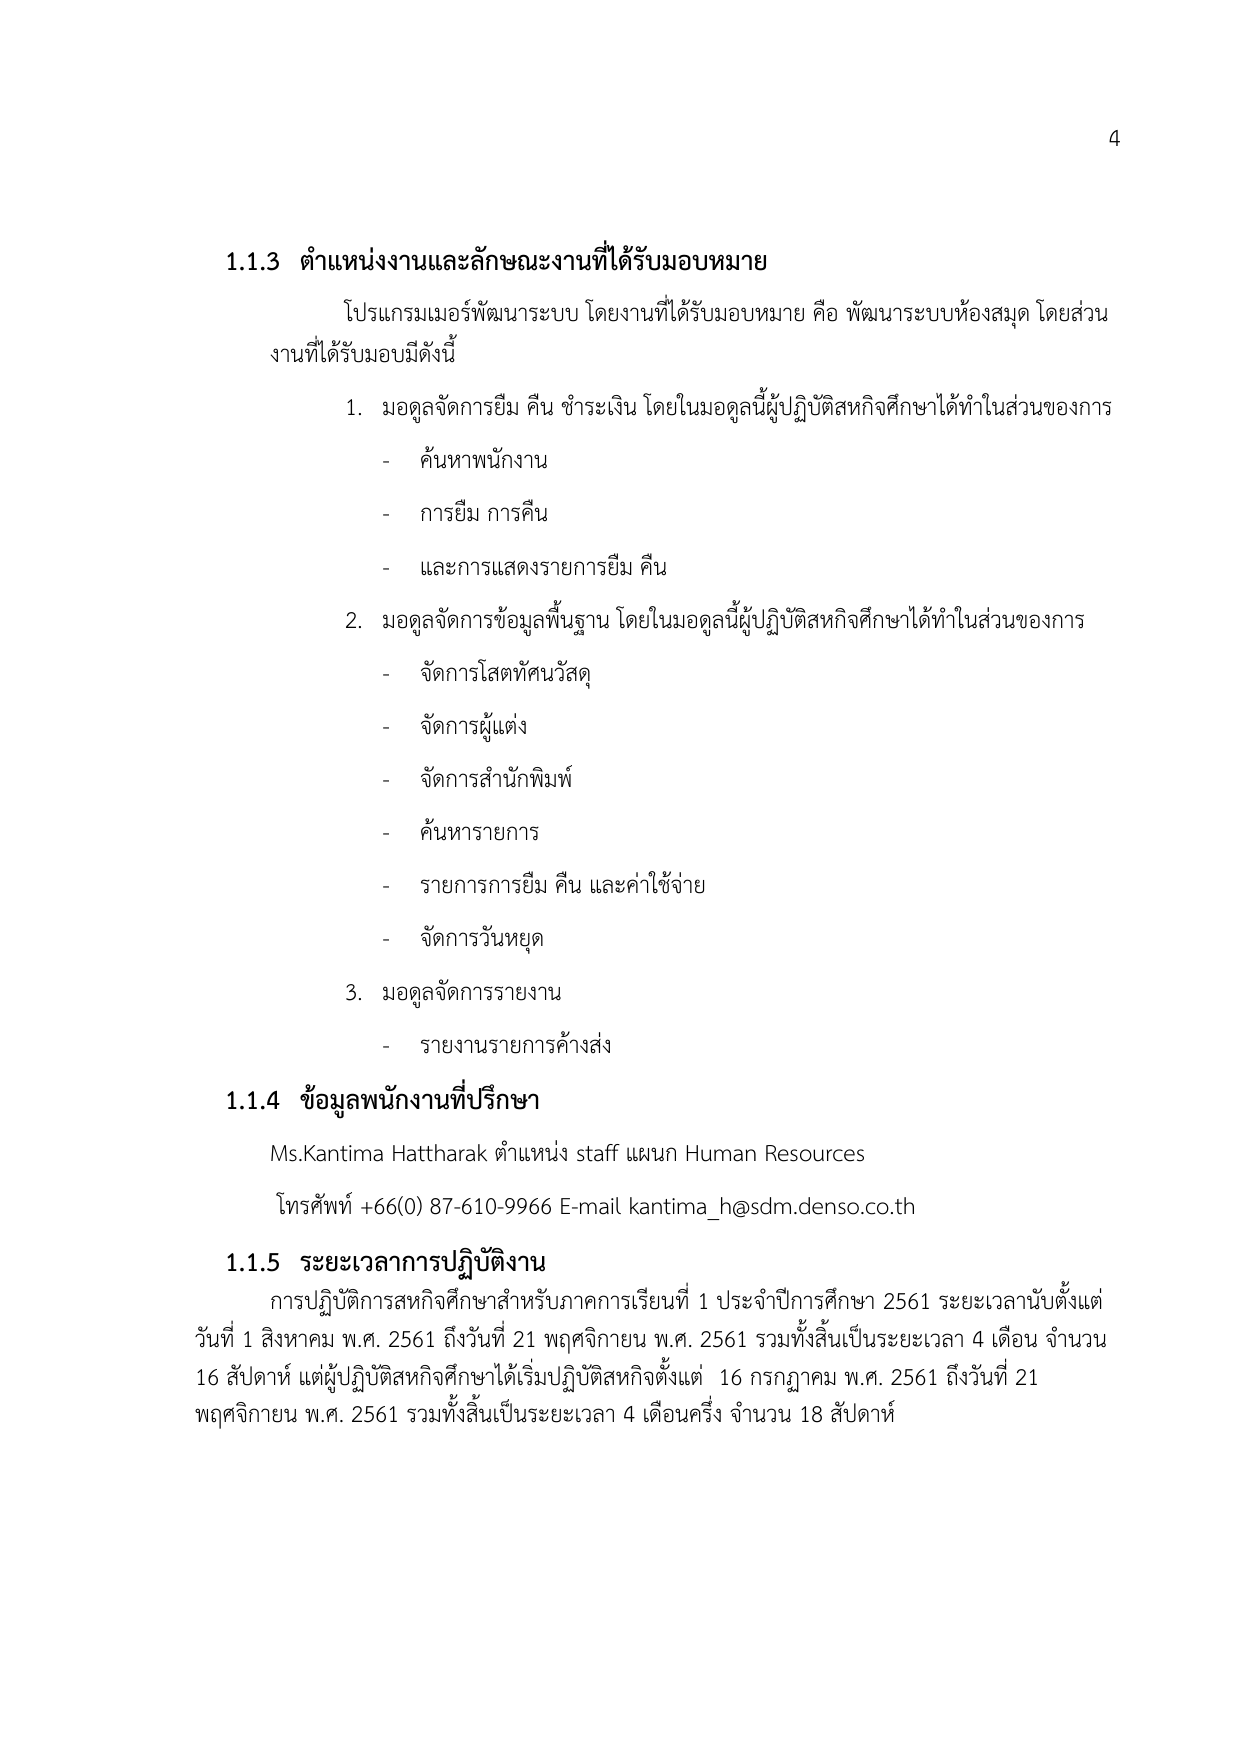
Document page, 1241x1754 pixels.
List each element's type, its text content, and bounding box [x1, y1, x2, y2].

list และการแสดงรายการยืม คืน [382, 546, 1120, 583]
text - จัดการวันหยุด [382, 917, 1120, 955]
text - รายการการยืม คืน และค่าใช้จ่าย [382, 864, 1120, 902]
list มอดูลจัดการรายงาน [345, 971, 1120, 1008]
text โทรศัพท์ +66(0) 87-610-9966 E-mail kantima_h@sdm.denso.co.th [195, 1185, 1120, 1222]
text - จัดการผู้แต่ง [382, 705, 1120, 743]
text - จัดการสำนักพิมพ์ [382, 758, 1120, 796]
subtitle ระยะเวลาการปฏิบัติงาน [224, 1238, 1120, 1280]
text โปรแกรมเมอร์พัฒนาระบบ โดยงานที่ได้รับมอบหมาย คือ พัฒนาระบบห้องสมุด โดยส่วนงานที่ได้รับมอบมีดังนี้ [270, 292, 1120, 371]
text - จัดการโสตทัศนวัสดุ [382, 652, 1120, 689]
text การปฏิบัติการสหกิจศึกษาสำหรับภาคการเรียนที่ 1 ประจำปีการศึกษา 2561 ระยะเวลานับตั้งแต่ วันที่ 1 สิงหาคม พ.ศ. 2561 ถึงวันที่ 21 พฤศจิกายน พ.ศ. 2561 รวมทั้งสิ้นเป็นระยะเวลา 4 เดือน จำนวน 16 สัปดาห์ แต่ผู้ปฏิบัติสหกิจศึกษาได้เริ่มปฏิบัติสหกิจตั้งแต่ 16 กรกฏาคม พ.ศ. 2561 ถึงวันที่ 21 พฤศจิกายน พ.ศ. 2561 รวมทั้งสิ้นเป็นระยะเวลา 4 เดือนครึ่ง จำนวน 18 สัปดาห์ [195, 1280, 1120, 1431]
list การยืม การคืน [382, 492, 1120, 530]
list ค้นหาพนักงาน [382, 439, 1120, 477]
list มอดูลจัดการข้อมูลพื้นฐาน โดยในมอดูลนี้ผู้ปฏิบัติสหกิจศึกษาได้ทำในส่วนของการ [345, 599, 1120, 636]
text - ค้นหารายการ [382, 811, 1120, 849]
list มอดูลจัดการยืม คืน ชำระเงิน โดยในมอดูลนี้ผู้ปฏิบัติสหกิจศึกษาได้ทำในส่วนของการ [345, 386, 1120, 424]
list รายงานรายการค้างส่ง [382, 1024, 1120, 1061]
text Ms.Kantima Hattharak ตำแหน่ง staff แผนก Human Resources [270, 1132, 1120, 1169]
subtitle ตำแหน่งงานและลักษณะงานที่ได้รับมอบหมาย [224, 237, 1120, 280]
subtitle ข้อมูลพนักงานที่ปรึกษา [224, 1077, 1120, 1119]
